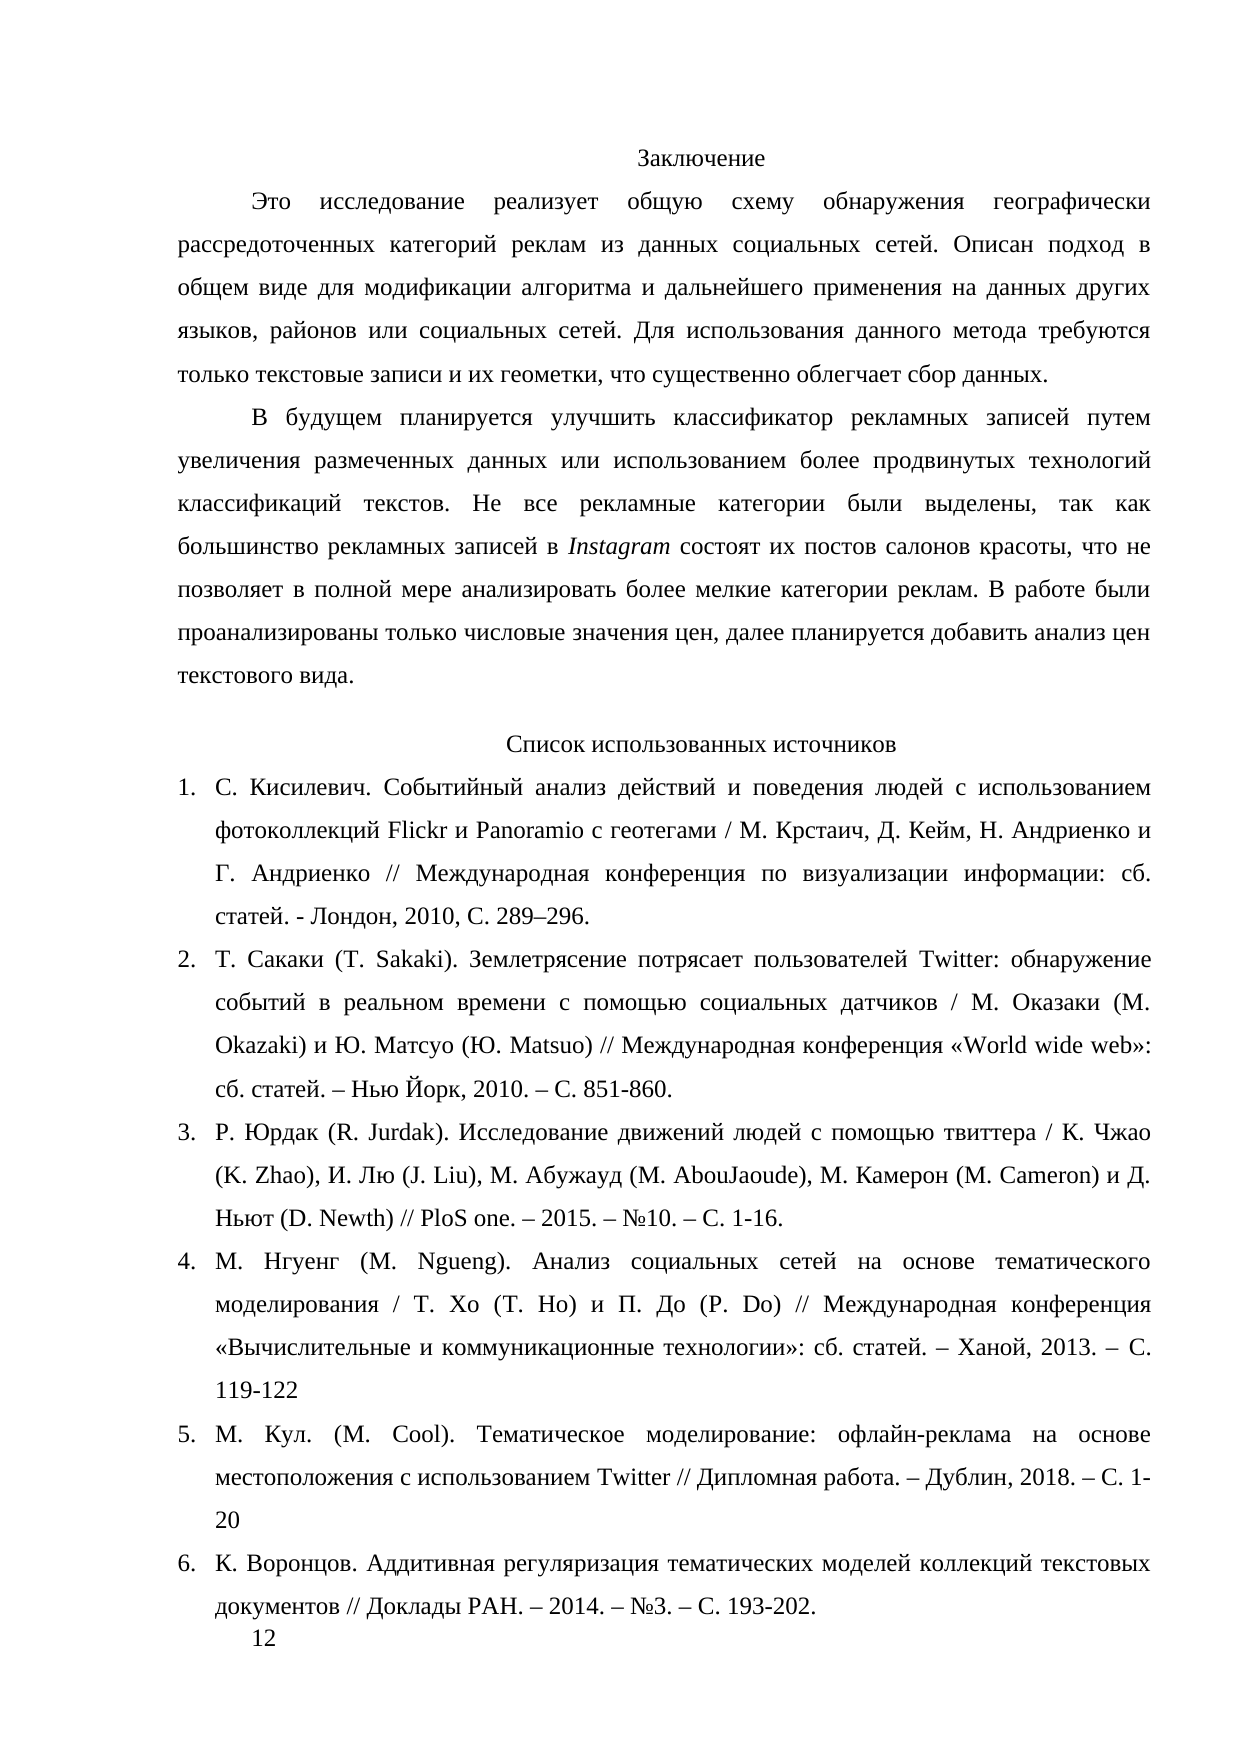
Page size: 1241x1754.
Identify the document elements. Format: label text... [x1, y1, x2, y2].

list М. Нгуенг (M. Ngueng). Анализ социальных сетей на основе тематического моделирования / Т. Хо (T. Ho) и П. До (P. Do) // Международная конференция «Вычислительные и коммуникационные технологии»: сб. статей. – Ханой, 2013. – C. 119-122 [177, 1246, 1152, 1404]
subtitle Список использованных источников [177, 729, 1152, 757]
list Т. Сакаки (T. Sakaki). Землетрясение потрясает пользователей Twitter: обнаружение событий в реальном времени с помощью социальных датчиков / М. Оказаки (М. Okazaki) и Ю. Матсуо (Ю. Matsuo) // Международная конференция «World wide web»: сб. статей. – Нью Йорк, 2010. – С. 851-860. [177, 944, 1152, 1102]
subtitle Заключение [177, 143, 1152, 172]
list C. Кисилевич. Событийный анализ действий и поведения людей с использованием фотоколлекций Flickr и Panoramio с геотегами / М. Крстаич, Д. Кейм, Н. Андриенко и Г. Андриенко // Международная конференция по визуализации информации: сб. статей. - Лондон, 2010, C. 289–296. [177, 772, 1152, 930]
text В будущем планируется улучшить классификатор рекламных записей путем увеличения размеченных данных или использованием более продвинутых технологий классификаций текстов. Не все рекламные категории были выделены, так как большинство рекламных записей в Instagram состоят их постов салонов красоты, что не позволяет в полной мере анализировать более мелкие категории реклам. В работе были проанализированы только числовые значения цен, далее планируется добавить анализ цен текстового вида. [177, 402, 1152, 689]
list M. Кул. (M. Cool). Тематическое моделирование: офлайн-реклама на основе местоположения с использованием Twitter // Дипломная работа. – Дублин, 2018. – С. 1-20 [177, 1419, 1152, 1534]
text Это исследование реализует общую схему обнаружения географически рассредоточенных категорий реклам из данных социальных сетей. Описан подход в общем виде для модификации алгоритма и дальнейшего применения на данных других языков, районов или социальных сетей. Для использования данного метода требуются только текстовые записи и их геометки, что существенно облегчает сбор данных. [177, 186, 1152, 387]
list К. Воронцов. Аддитивная регуляризация тематических моделей коллекций текстовых документов // Доклады РАН. – 2014. – №3. – C. 193-202. [177, 1548, 1152, 1620]
list Р. Юрдак (R. Jurdak). Исследование движений людей с помощью твиттера / К. Чжао (K. Zhao), И. Лю (J. Liu), М. Абужауд (M. AbouJaoude), М. Камерон (M. Cameron) и Д. Ньют (D. Newth) // PloS one. – 2015. – №10. – С. 1-16. [177, 1117, 1152, 1232]
